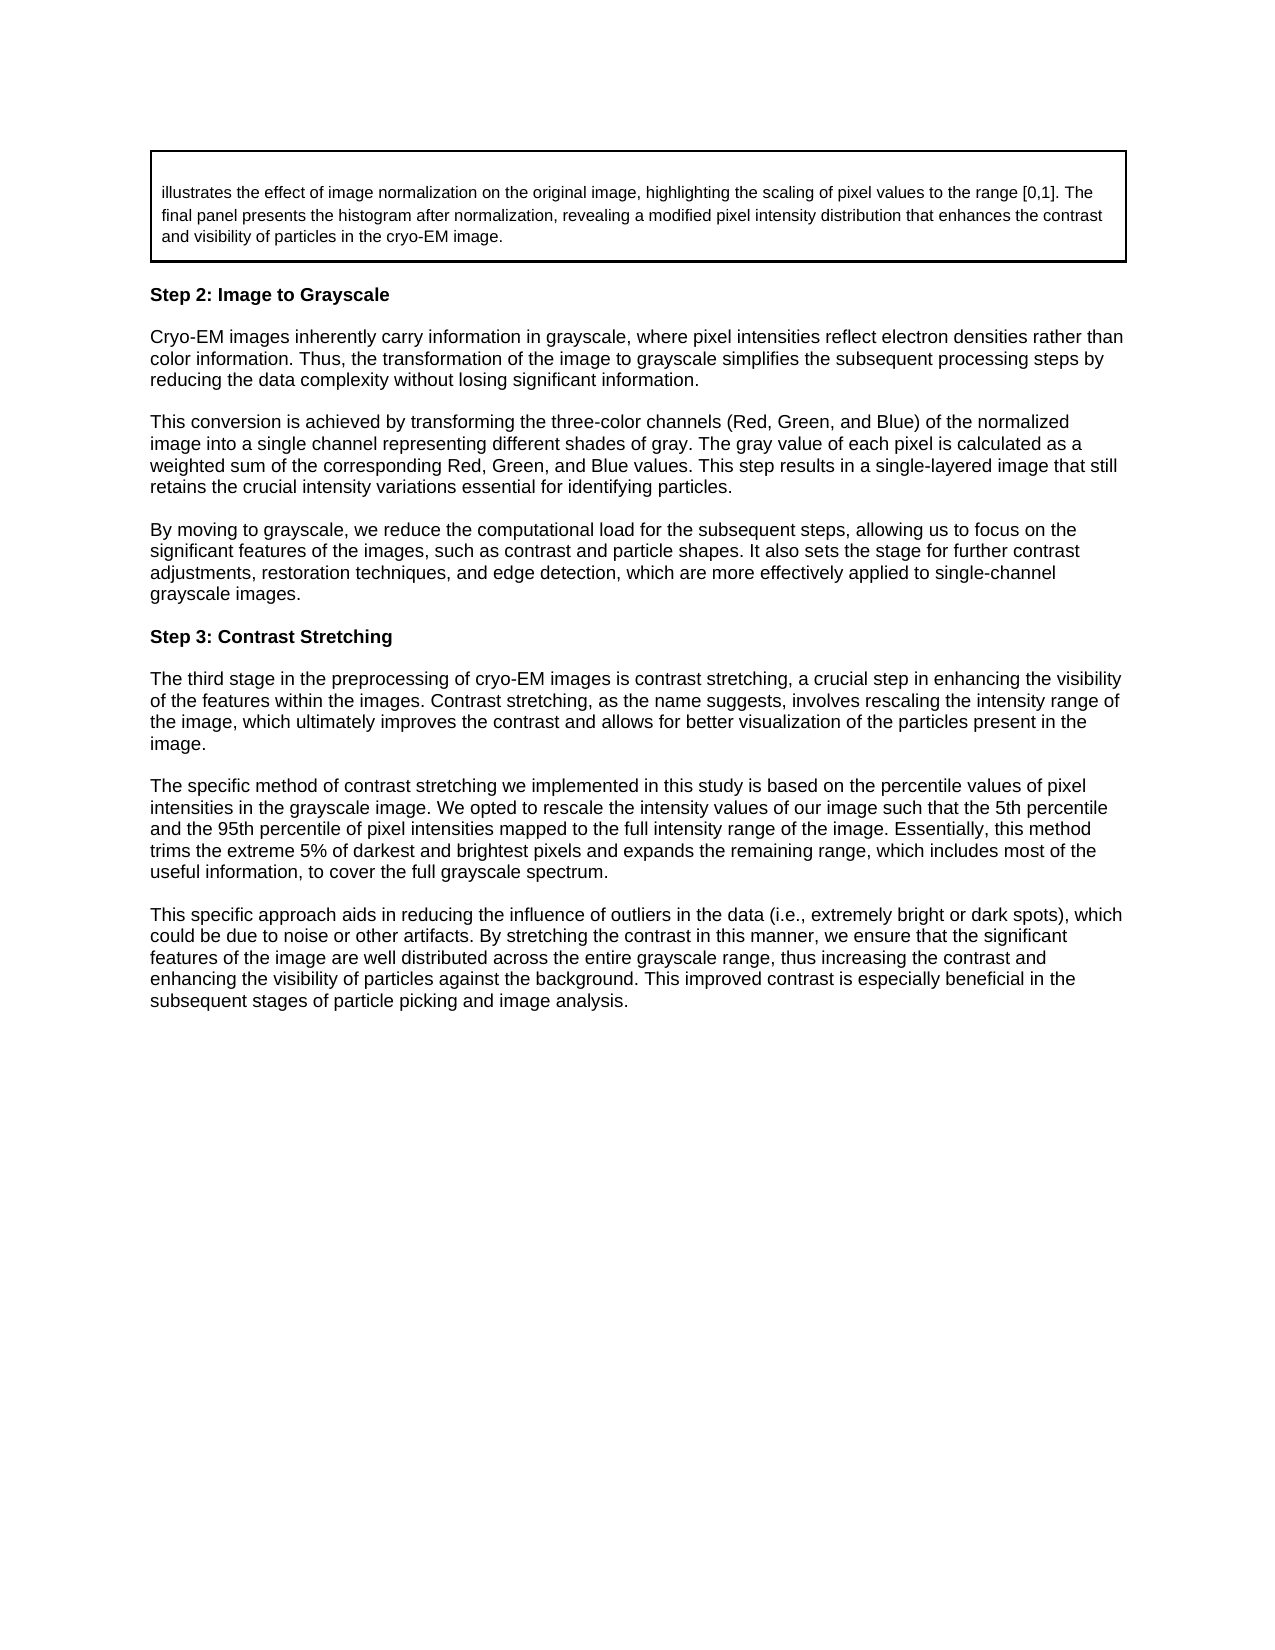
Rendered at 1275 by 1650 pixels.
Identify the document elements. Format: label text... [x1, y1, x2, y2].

subtitle Step 3: Contrast Stretching [150, 625, 1125, 647]
text This specific approach aids in reducing the influence of outliers in the data (i.e., extremely bright or dark spots), which could be due to noise or other artifacts. By stretching the contrast in this manner, we ensure that the significant features of the image are well distributed across the entire grayscale range, thus increasing the contrast and enhancing the visibility of particles against the background. This improved contrast is especially beneficial in the subsequent stages of particle picking and image analysis. [150, 903, 1125, 1011]
text Cryo-EM images inherently carry information in grayscale, where pixel intensities reflect electron densities rather than color information. Thus, the transformation of the image to grayscale simplifies the subsequent processing steps by reducing the data complexity without losing significant information. [150, 326, 1125, 390]
subtitle Step 2: Image to Grayscale [150, 283, 1125, 305]
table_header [152, 152, 1125, 260]
text By moving to grayscale, we reduce the computational load for the subsequent steps, allowing us to focus on the significant features of the images, such as contrast and particle shapes. It also sets the stage for further contrast adjustments, restoration techniques, and edge detection, which are more effectively applied to single-channel grayscale images. [150, 518, 1125, 604]
text This conversion is achieved by transforming the three-color channels (Red, Green, and Blue) of the normalized image into a single channel representing different shades of gray. The gray value of each pixel is calculated as a weighted sum of the corresponding Red, Green, and Blue values. This step results in a single-layered image that still retains the crucial intensity variations essential for identifying particles. [150, 411, 1125, 497]
text The specific method of contrast stretching we implemented in this study is based on the percentile values of pixel intensities in the grayscale image. We opted to rescale the intensity values of our image such that the 5th percentile and the 95th percentile of pixel intensities mapped to the full intensity range of the image. Essentially, this method trims the extreme 5% of darkest and brightest pixels and expands the remaining range, which includes most of the useful information, to cover the full grayscale spectrum. [150, 775, 1125, 883]
text The third stage in the preprocessing of cryo-EM images is contrast stretching, a crucial step in enhancing the visibility of the features within the images. Contrast stretching, as the name suggests, involves rescaling the intensity range of the image, which ultimately improves the contrast and allows for better visualization of the particles present in the image. [150, 668, 1125, 754]
